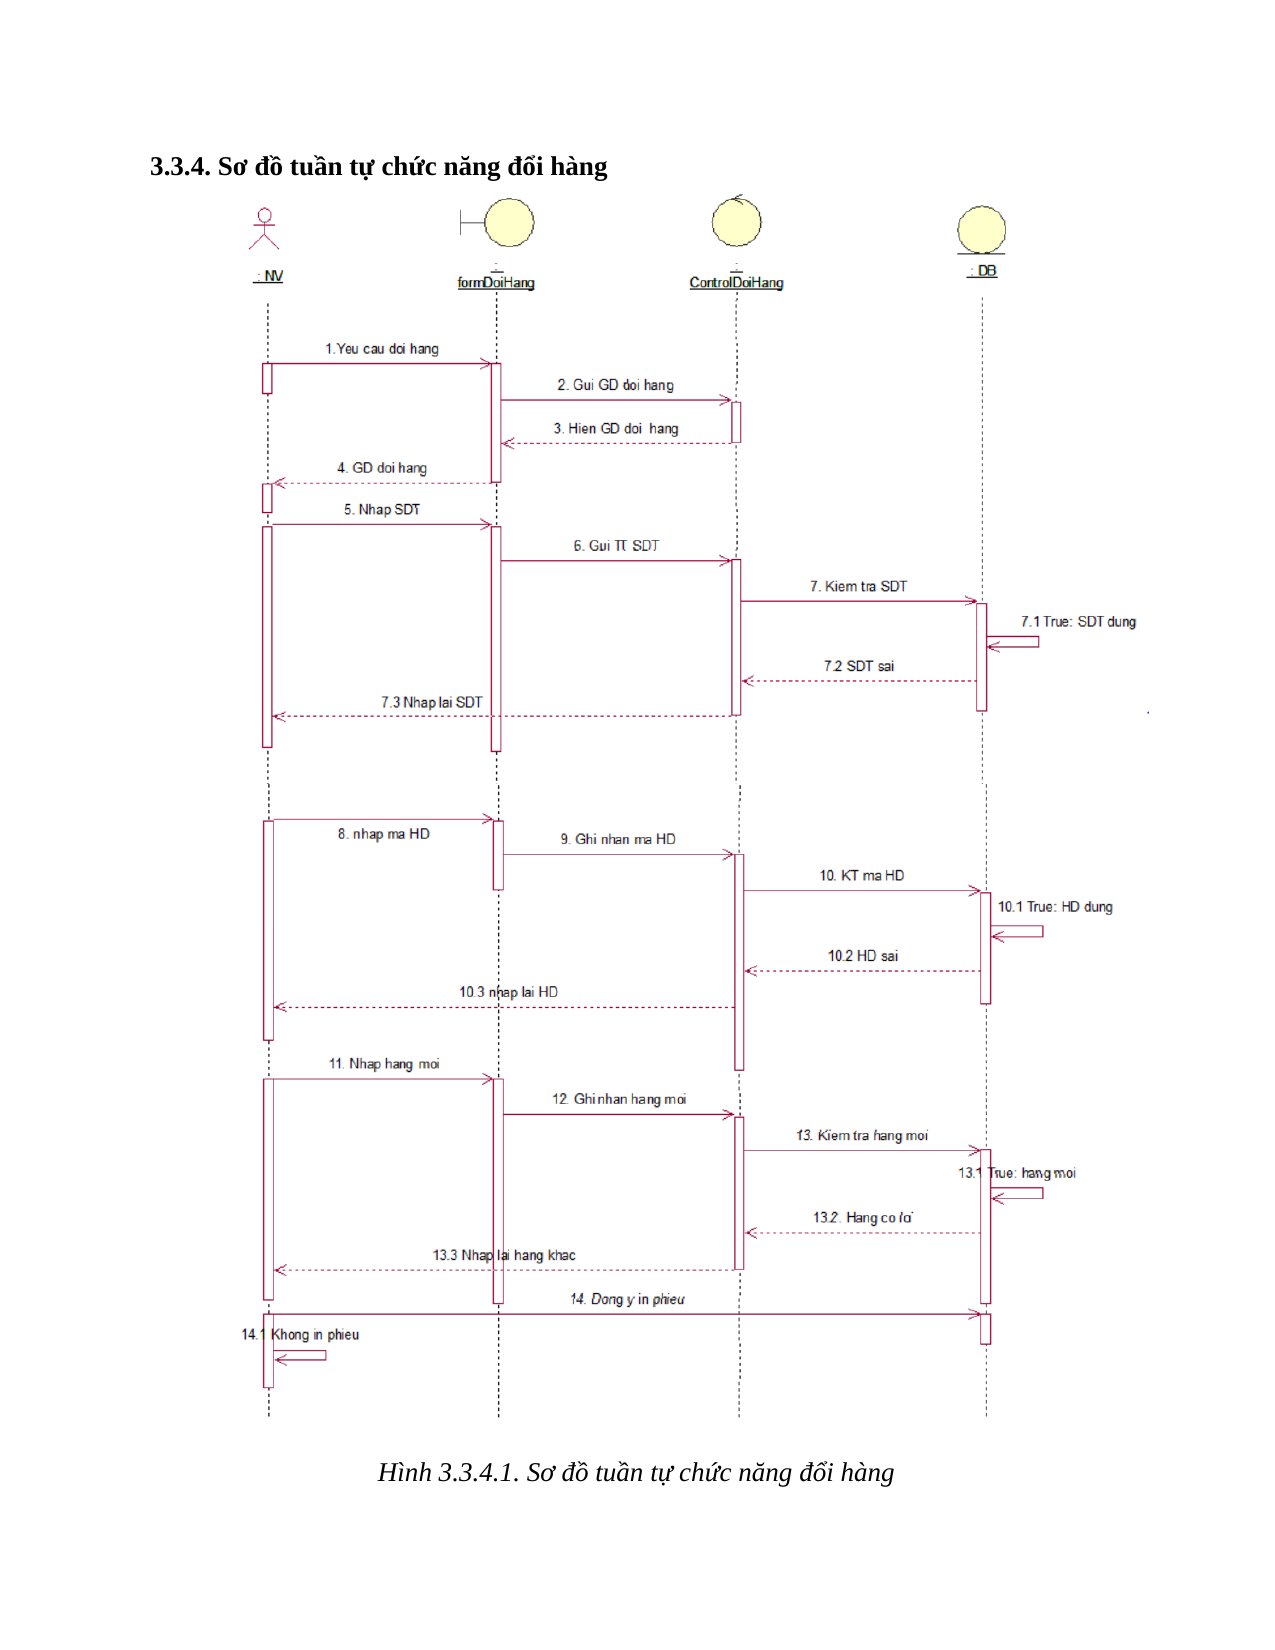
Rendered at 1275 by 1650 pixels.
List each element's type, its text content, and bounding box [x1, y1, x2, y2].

subtitle 3.3.4. Sơ đồ tuần tự chức năng đổi hàng [150, 150, 1125, 181]
picture [173, 194, 1149, 1423]
text Hình 3.3.4.1. Sơ đồ tuần tự chức năng đổi hàng [150, 1456, 1125, 1487]
